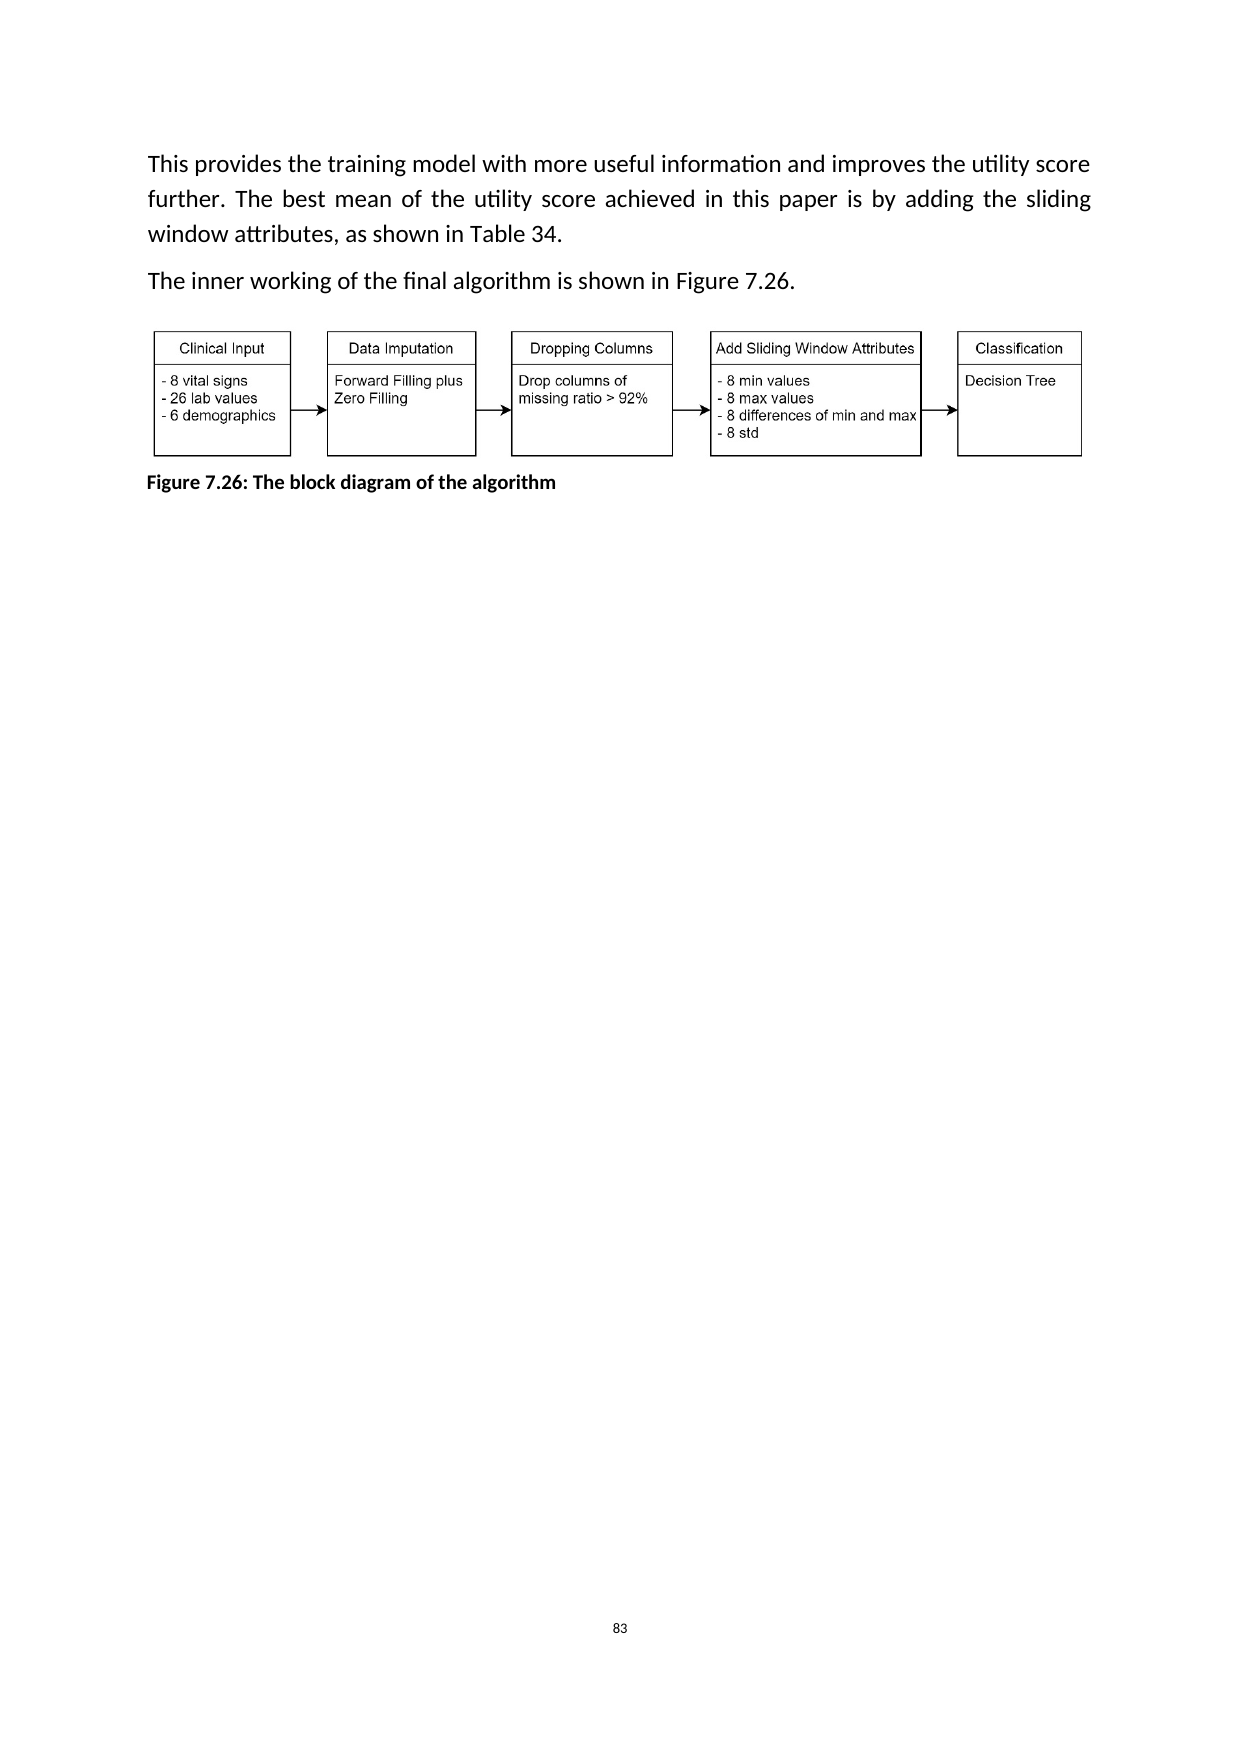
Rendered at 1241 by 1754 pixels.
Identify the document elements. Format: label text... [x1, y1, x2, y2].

picture [146, 323, 1092, 463]
text This provides the training model with more useful information and improves the utility score further. The best mean of the utility score achieved in this paper is by adding the sliding window attributes, as shown in Table 34. [148, 148, 1092, 248]
